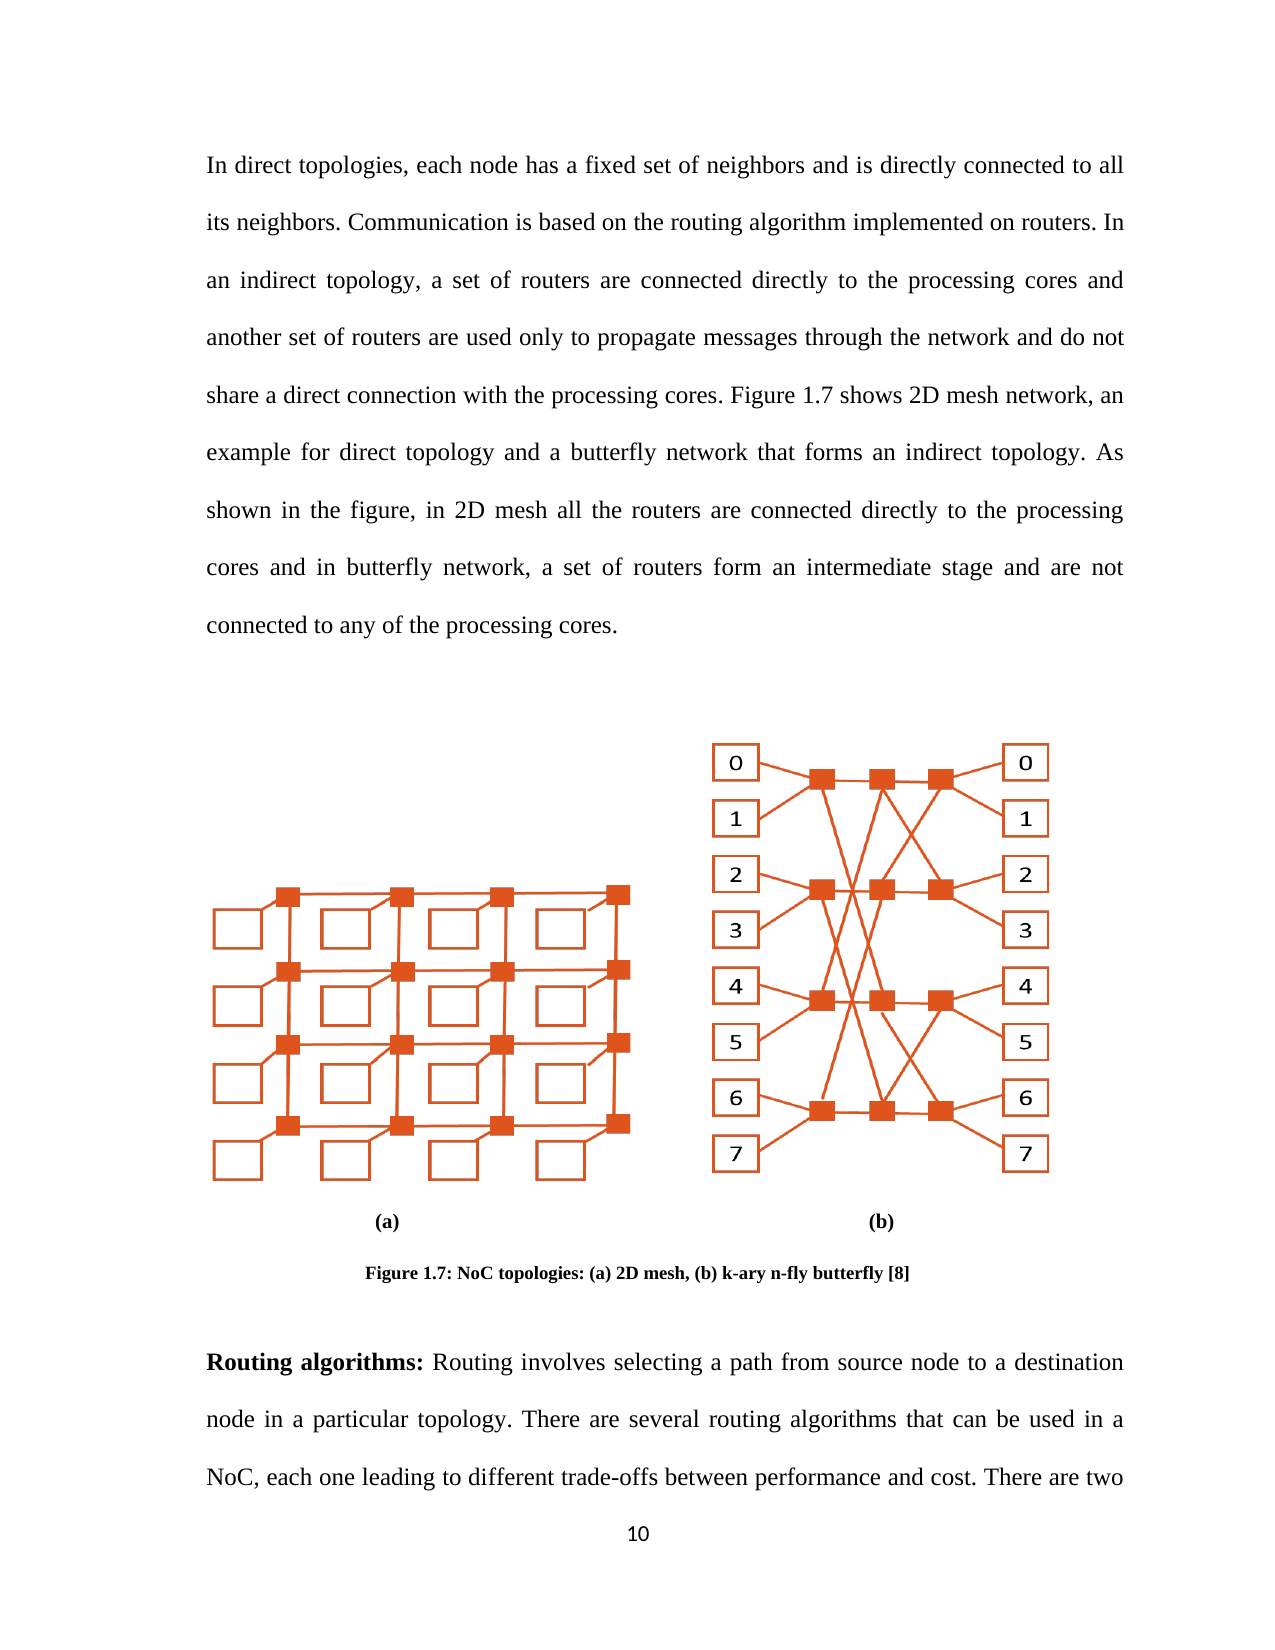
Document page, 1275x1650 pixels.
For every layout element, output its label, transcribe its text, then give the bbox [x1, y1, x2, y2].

text In direct topologies, each node has a fixed set of neighbors and is directly connected to all its neighbors. Communication is based on the routing algorithm implemented on routers. In an indirect topology, a set of routers are connected directly to the processing cores and another set of routers are used only to propagate messages through the network and do not share a direct connection with the processing cores. Figure 1.7 shows 2D mesh network, an example for direct topology and a butterfly network that forms an indirect topology. As shown in the figure, in 2D mesh all the routers are connected directly to the processing cores and in butterfly network, a set of routers form an intermediate stage and are not connected to any of the processing cores. [206, 150, 1125, 639]
text Figure 1.7: NoC topologies: (a) 2D mesh, (b) k-ary n-fly butterfly [8] [150, 1262, 1125, 1284]
list (b) [375, 1209, 1125, 1233]
picture [212, 885, 631, 1181]
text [206, 1347, 1125, 1491]
picture [711, 741, 1050, 1181]
